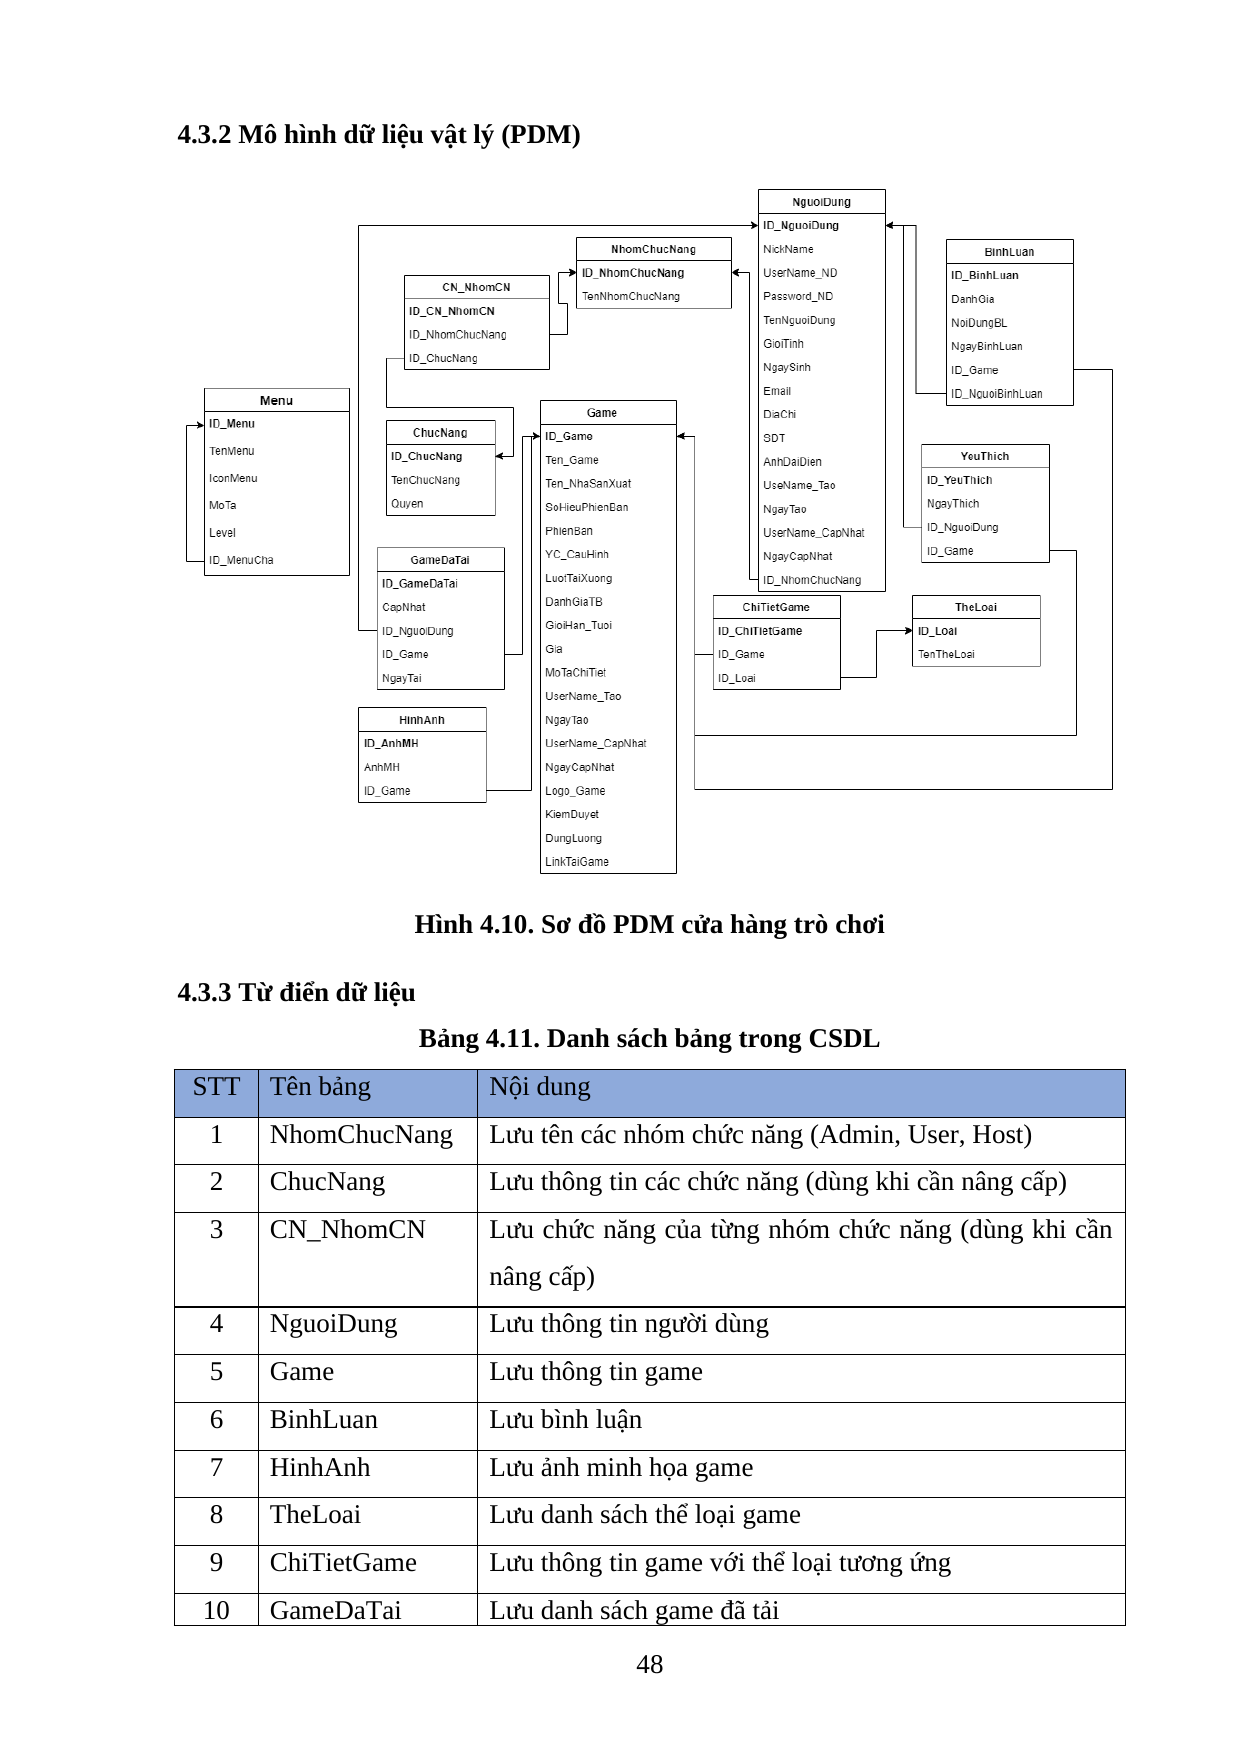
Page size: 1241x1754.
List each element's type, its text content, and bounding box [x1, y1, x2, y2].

table_cell 6 [175, 1403, 258, 1449]
table_cell HinhAnh [259, 1451, 477, 1497]
subtitle 4.3.2 Mô hình dữ liệu vật lý (PDM) [177, 118, 1122, 149]
table_cell Lưu thông tin game với thể loại tương ứng [478, 1546, 1125, 1593]
table_cell TheLoai [259, 1498, 477, 1545]
table_cell GameDaTai [259, 1594, 477, 1625]
table_cell NhomChucNang [259, 1118, 477, 1164]
table_cell 5 [175, 1355, 258, 1402]
picture [179, 189, 1120, 876]
table_cell Lưu thông tin game [478, 1355, 1125, 1402]
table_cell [478, 1594, 1125, 1625]
table_cell 1 [175, 1118, 258, 1164]
table_cell ChiTietGame [259, 1546, 477, 1593]
table_cell Lưu thông tin các chức năng (dùng khi cần nâng cấp) [478, 1165, 1125, 1212]
table_cell 8 [175, 1498, 258, 1545]
table_cell Lưu danh sách thể loại game [478, 1498, 1125, 1545]
table_cell NguoiDung [259, 1308, 477, 1354]
table_cell Lưu chức năng của từng nhóm chức năng (dùng khi cần nâng cấp) [478, 1213, 1125, 1306]
table_cell ChucNang [259, 1165, 477, 1212]
table_cell Game [259, 1355, 477, 1402]
table_header Tên bảng [259, 1070, 477, 1117]
table_cell 10 [175, 1594, 258, 1625]
table_header STT [175, 1070, 258, 1117]
table_cell 4 [175, 1308, 258, 1354]
table_cell 3 [175, 1213, 258, 1306]
table_cell CN_NhomCN [259, 1213, 477, 1306]
table_cell Lưu ảnh minh họa game [478, 1451, 1125, 1497]
table_cell 9 [175, 1546, 258, 1593]
table_cell BinhLuan [259, 1403, 477, 1449]
table_cell 2 [175, 1165, 258, 1212]
table_header Nội dung [478, 1070, 1125, 1117]
subtitle 4.3.3 Từ điển dữ liệu [177, 976, 1122, 1007]
table_cell Lưu thông tin người dùng [478, 1308, 1125, 1354]
table_cell Lưu tên các nhóm chức năng (Admin, User, Host) [478, 1118, 1125, 1164]
table_cell Lưu bình luận [478, 1403, 1125, 1449]
table_cell 7 [175, 1451, 258, 1497]
